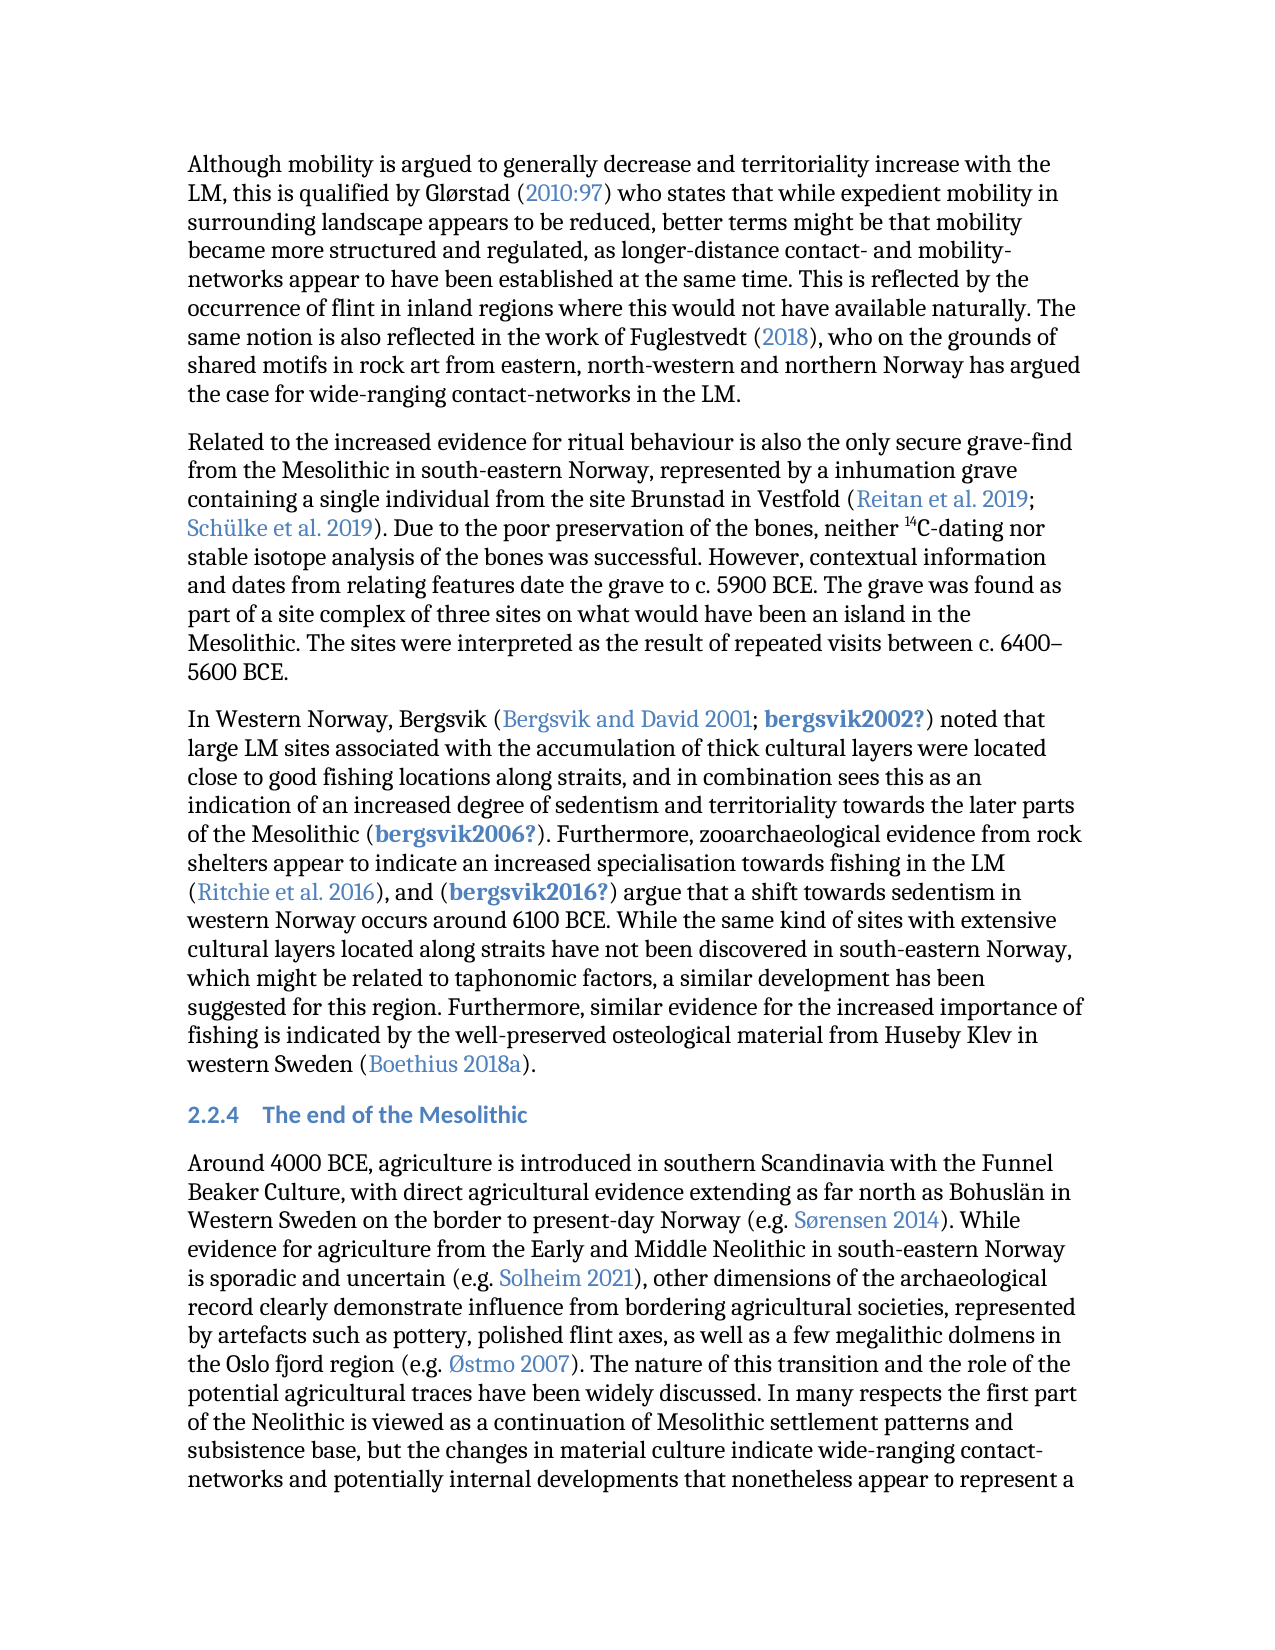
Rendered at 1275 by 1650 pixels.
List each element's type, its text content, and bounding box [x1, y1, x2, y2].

text Although mobility is argued to generally decrease and territoriality increase with the LM, this is qualified by Glørstad (2010:97) who states that while expedient mobility in surrounding landscape appears to be reduced, better terms might be that mobility became more structured and regulated, as longer-distance contact- and mobility-networks appear to have been established at the same time. This is reflected by the occurrence of flint in inland regions where this would not have available naturally. The same notion is also reflected in the work of Fuglestvedt (2018), who on the grounds of shared motifs in rock art from eastern, north-western and northern Norway has argued the case for wide-ranging contact-networks in the LM. [187, 150, 1087, 409]
subtitle 2.2.4 The end of the Mesolithic [187, 1099, 1087, 1130]
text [187, 1149, 1087, 1494]
text In Western Norway, Bergsvik (Bergsvik and David 2001; bergsvik2002?) noted that large LM sites associated with the accumulation of thick cultural layers were located close to good fishing locations along straits, and in combination sees this as an indication of an increased degree of sedentism and territoriality towards the later parts of the Mesolithic (bergsvik2006?). Furthermore, zooarchaeological evidence from rock shelters appear to indicate an increased specialisation towards fishing in the LM (Ritchie et al. 2016), and (bergsvik2016?) argue that a shift towards sedentism in western Norway occurs around 6100 BCE. While the same kind of sites with extensive cultural layers located along straits have not been discovered in south-eastern Norway, which might be related to taphonomic factors, a similar development has been suggested for this region. Furthermore, similar evidence for the increased importance of fishing is indicated by the well-preserved osteological material from Huseby Klev in western Sweden (Boethius 2018a). [187, 705, 1087, 1079]
text Related to the increased evidence for ritual behaviour is also the only secure grave-find from the Mesolithic in south-eastern Norway, represented by a inhumation grave containing a single individual from the site Brunstad in Vestfold (Reitan et al. 2019; Schülke et al. 2019). Due to the poor preservation of the bones, neither 14C-dating nor stable isotope analysis of the bones was successful. However, contextual information and dates from relating features date the grave to c. 5900 BCE. The grave was found as part of a site complex of three sites on what would have been an island in the Mesolithic. The sites were interpreted as the result of repeated visits between c. 6400–5600 BCE. [187, 427, 1087, 686]
